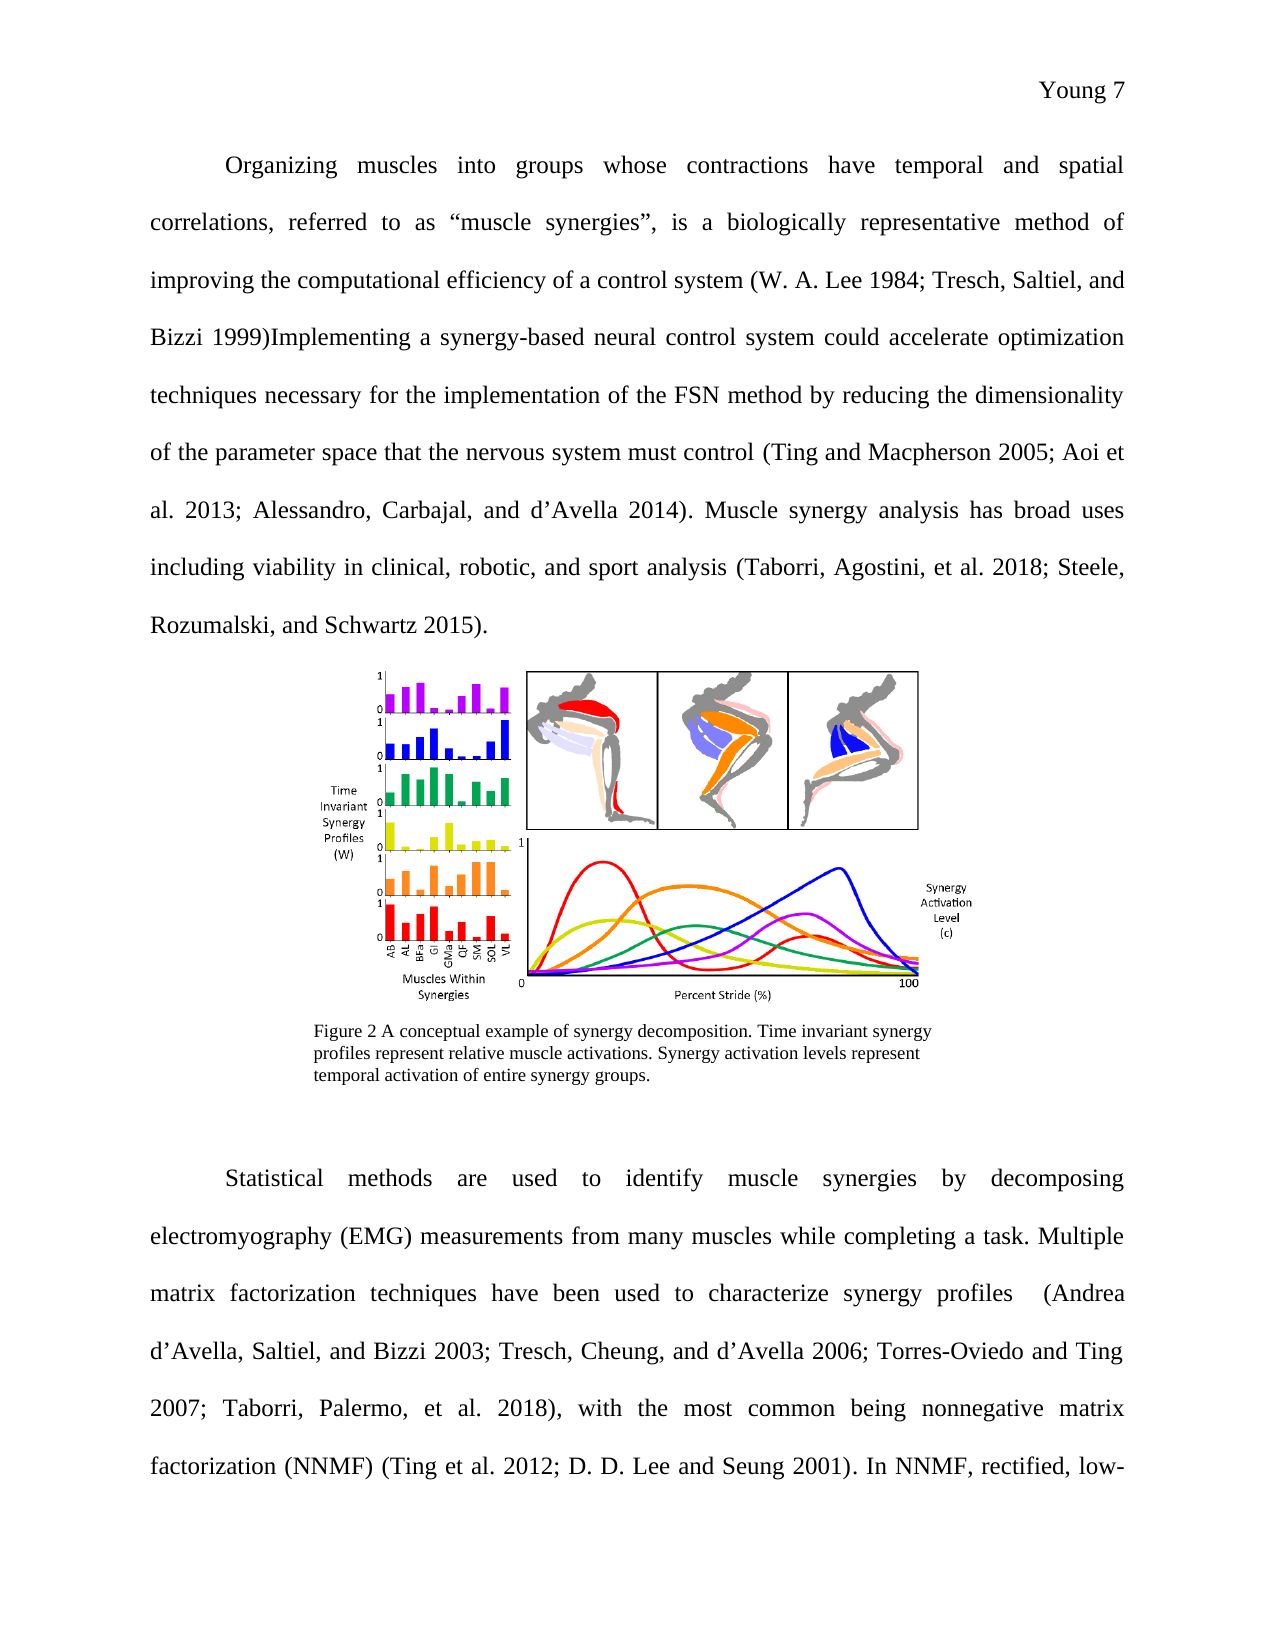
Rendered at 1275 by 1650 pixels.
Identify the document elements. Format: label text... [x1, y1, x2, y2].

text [150, 667, 1125, 1479]
picture [313, 664, 972, 1007]
text Organizing muscles into groups whose contractions have temporal and spatial correlations, referred to as “muscle synergies”, is a biologically representative method of improving the computational efficiency of a control system (W. A. Lee 1984; Tresch, Saltiel, and Bizzi 1999)Implementing a synergy-based neural control system could accelerate optimization techniques necessary for the implementation of the FSN method by reducing the dimensionality of the parameter space that the nervous system must control (Ting and Macpherson 2005; Aoi et al. 2013; Alessandro, Carbajal, and d’Avella 2014). Muscle synergy analysis has broad uses including viability in clinical, robotic, and sport analysis (Taborri, Agostini, et al. 2018; Steele, Rozumalski, and Schwartz 2015). [150, 150, 1125, 639]
